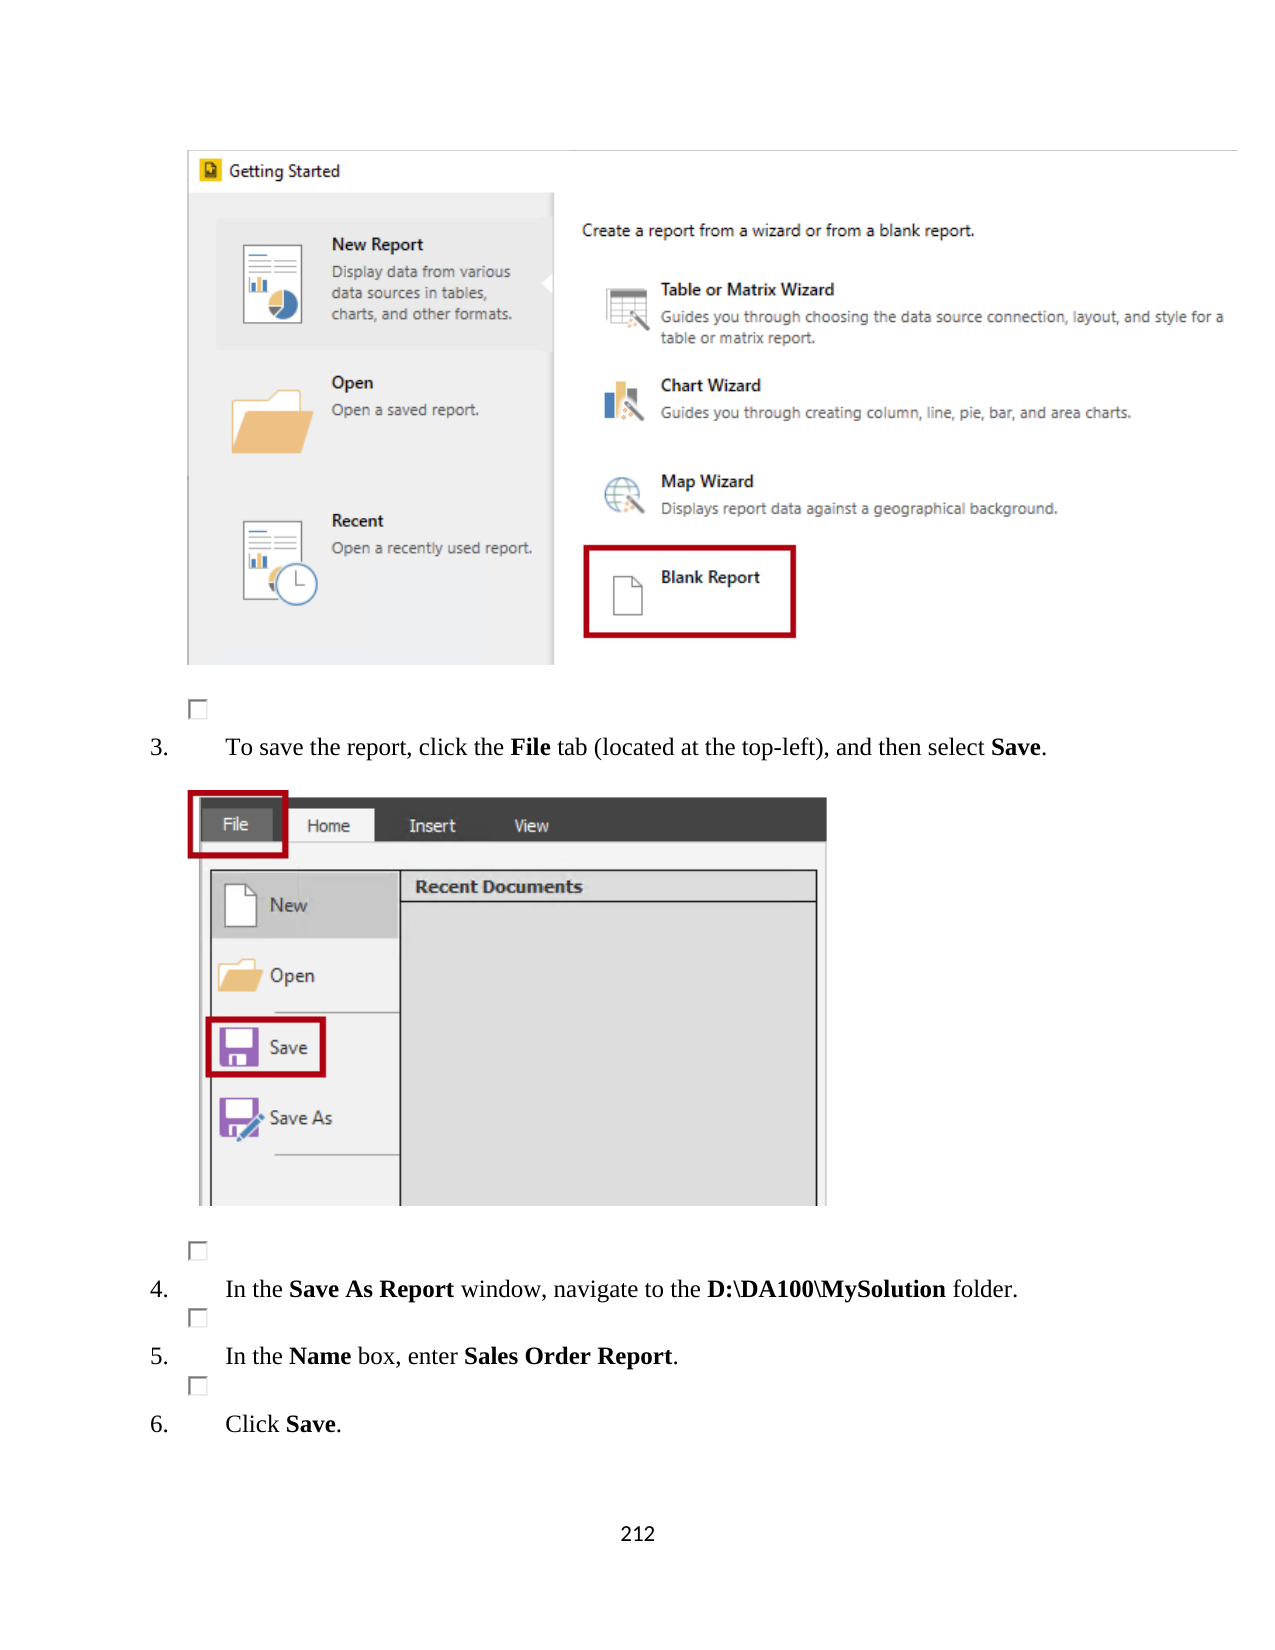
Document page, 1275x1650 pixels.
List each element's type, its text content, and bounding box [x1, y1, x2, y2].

list To save the report, click the File tab (located at the top-left), and then select Save. [150, 693, 1162, 761]
list Click Save. [150, 1370, 1162, 1438]
picture [187, 790, 827, 1206]
list In the Save As Report window, navigate to the D:\DA100\MySolution folder. [150, 1235, 1162, 1302]
list In the Name box, enter Sales Order Report. [150, 1302, 1162, 1370]
picture [187, 150, 1238, 665]
